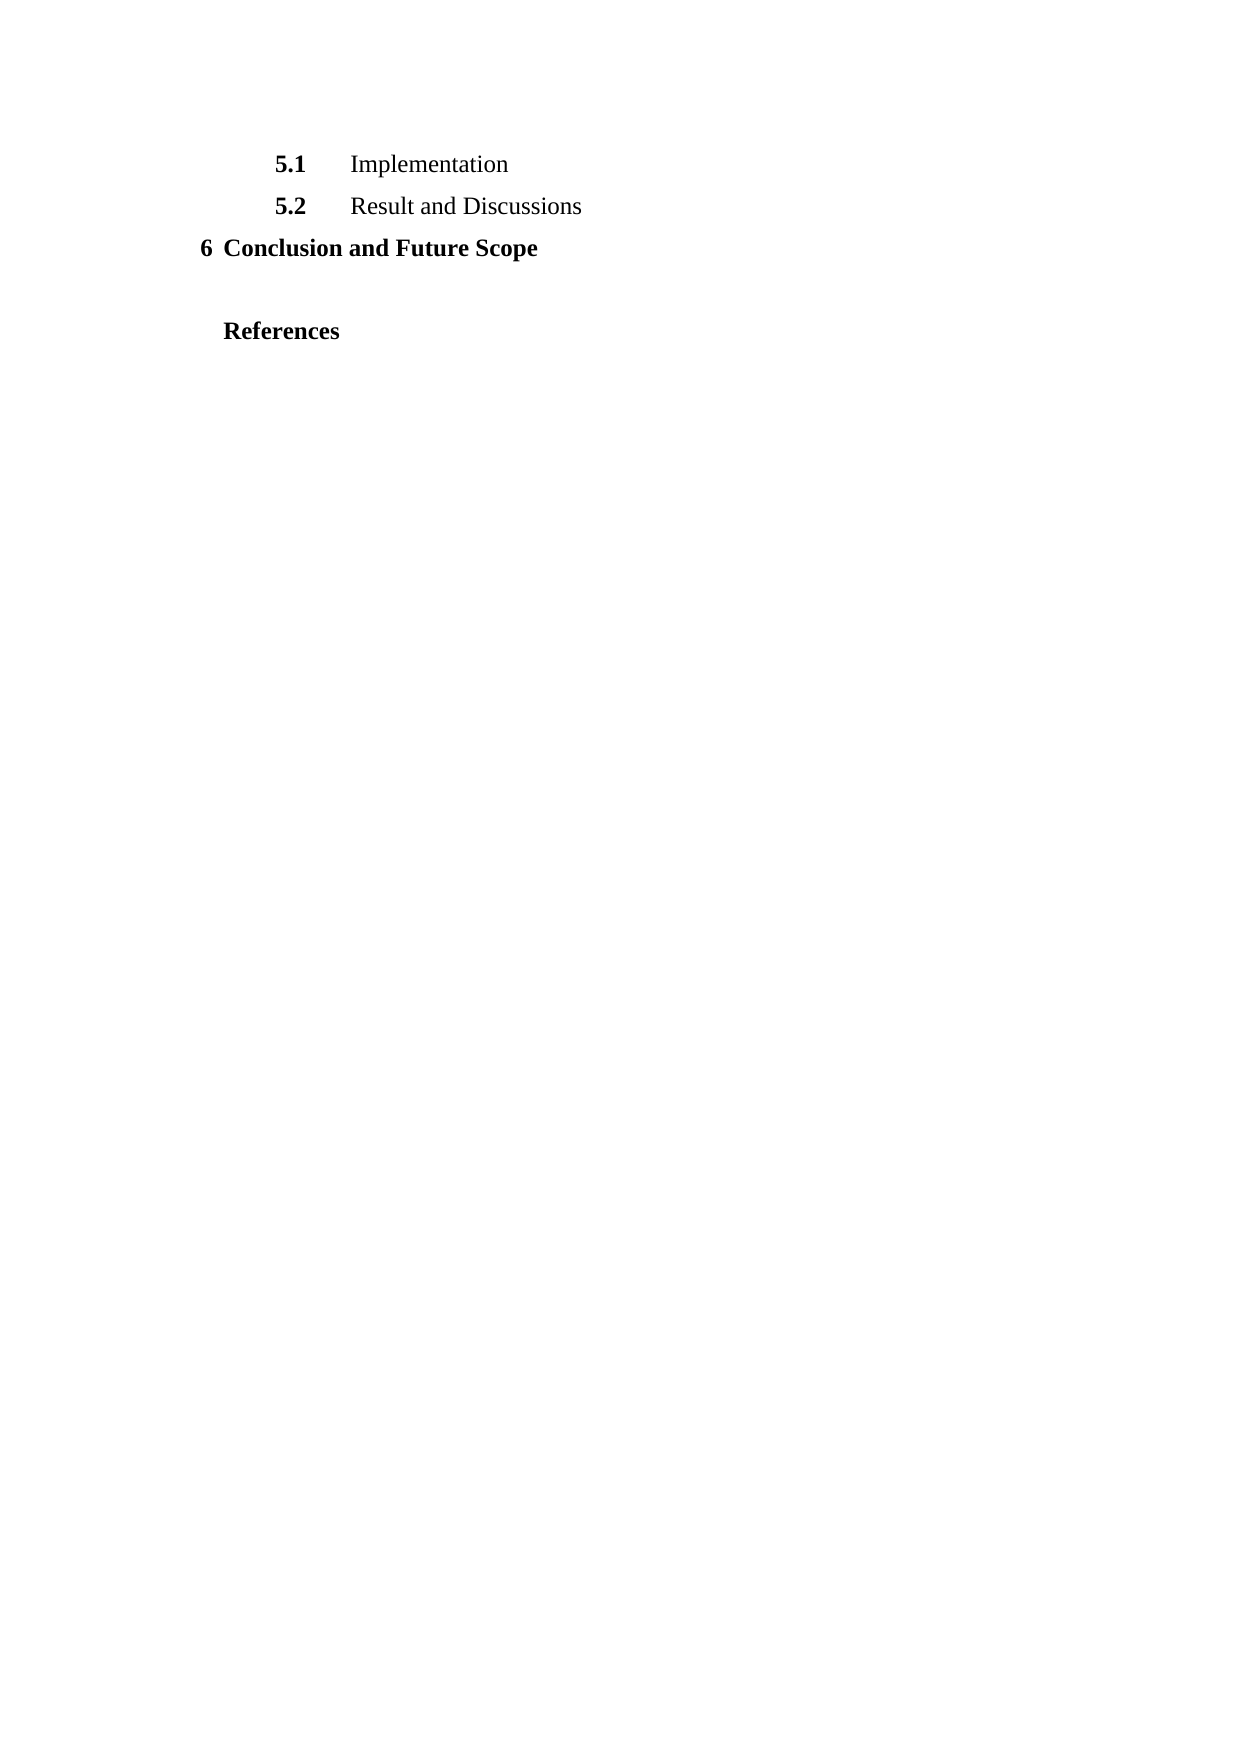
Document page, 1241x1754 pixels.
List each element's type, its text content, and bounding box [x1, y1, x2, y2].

list Implementation [275, 149, 1103, 178]
list Conclusion and Future Scope References [200, 233, 589, 345]
list Result and Discussions [275, 191, 1103, 220]
